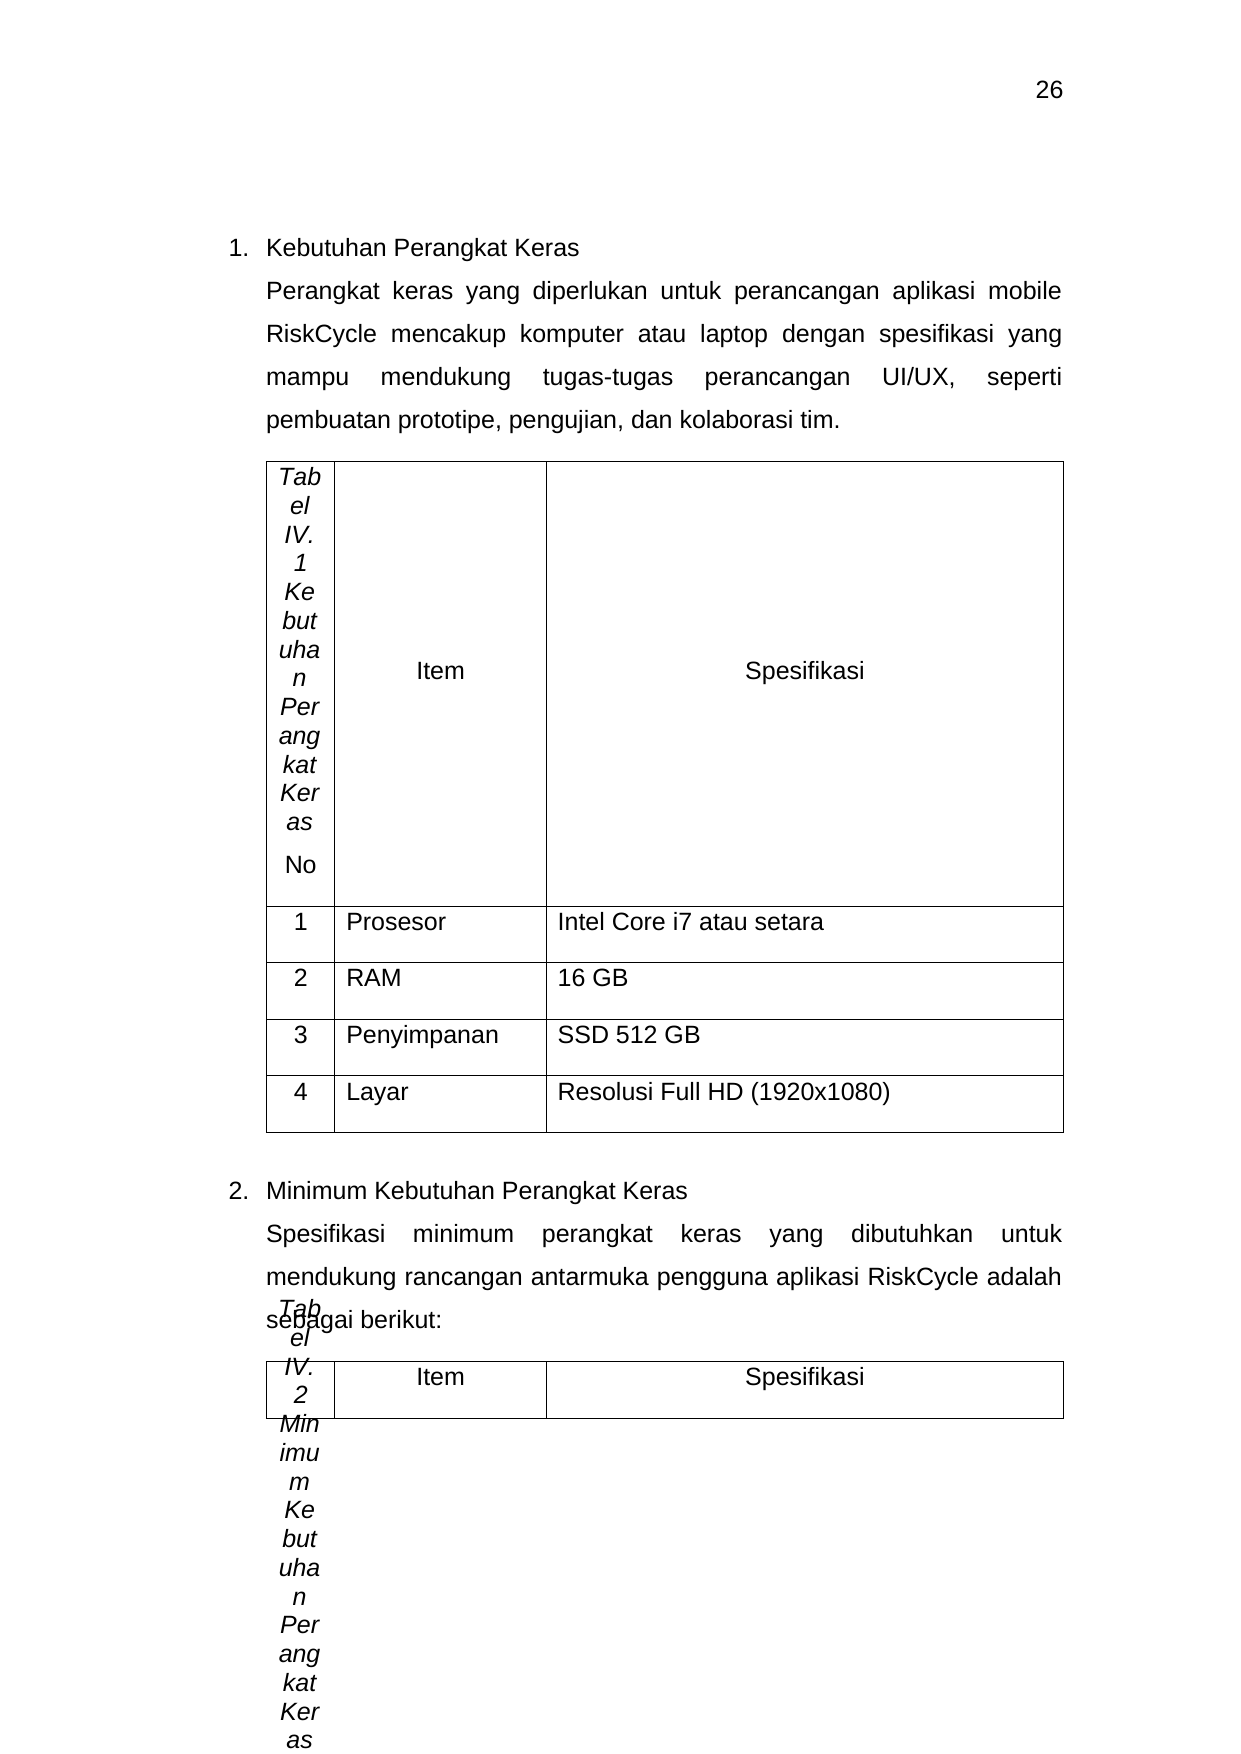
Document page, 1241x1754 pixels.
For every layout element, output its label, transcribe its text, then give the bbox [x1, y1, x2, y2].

text Tabel IV. 2 Minimum Kebutuhan Perangkat Keras [278, 1294, 323, 1754]
table_header Item [335, 462, 546, 906]
text Tabel IV. 1 Kebutuhan Perangkat Keras [278, 462, 323, 836]
table_cell 16 GB [547, 963, 1063, 1019]
table_header Item [335, 1362, 546, 1418]
table_cell 1 [267, 907, 334, 962]
table_header No [267, 462, 334, 906]
table_cell 4 [267, 1076, 334, 1132]
table_cell Penyimpanan [335, 1020, 546, 1075]
list Kebutuhan Perangkat Keras [228, 233, 1063, 262]
table_cell SSD 512 GB [547, 1020, 1063, 1075]
list Spesifikasi minimum perangkat keras yang dibutuhkan untuk mendukung rancangan antarmuka pengguna aplikasi RiskCycle adalah sebagai berikut: [266, 1219, 1063, 1334]
list Minimum Kebutuhan Perangkat Keras [228, 1176, 1063, 1205]
table_cell Intel Core i7 atau setara [547, 907, 1063, 962]
table_cell 3 [267, 1020, 334, 1075]
table_cell 2 [267, 963, 334, 1019]
table_header Spesifikasi [547, 1362, 1063, 1418]
table_cell RAM [335, 963, 546, 1019]
table_cell Resolusi Full HD (1920x1080) [547, 1076, 1063, 1132]
list Perangkat keras yang diperlukan untuk perancangan aplikasi mobile RiskCycle mencakup komputer atau laptop dengan spesifikasi yang mampu mendukung tugas-tugas perancangan UI/UX, seperti pembuatan prototipe, pengujian, dan kolaborasi tim. [266, 276, 1063, 434]
table_cell Prosesor [335, 907, 546, 962]
table_cell Layar [335, 1076, 546, 1132]
table_header Spesifikasi [547, 462, 1063, 906]
